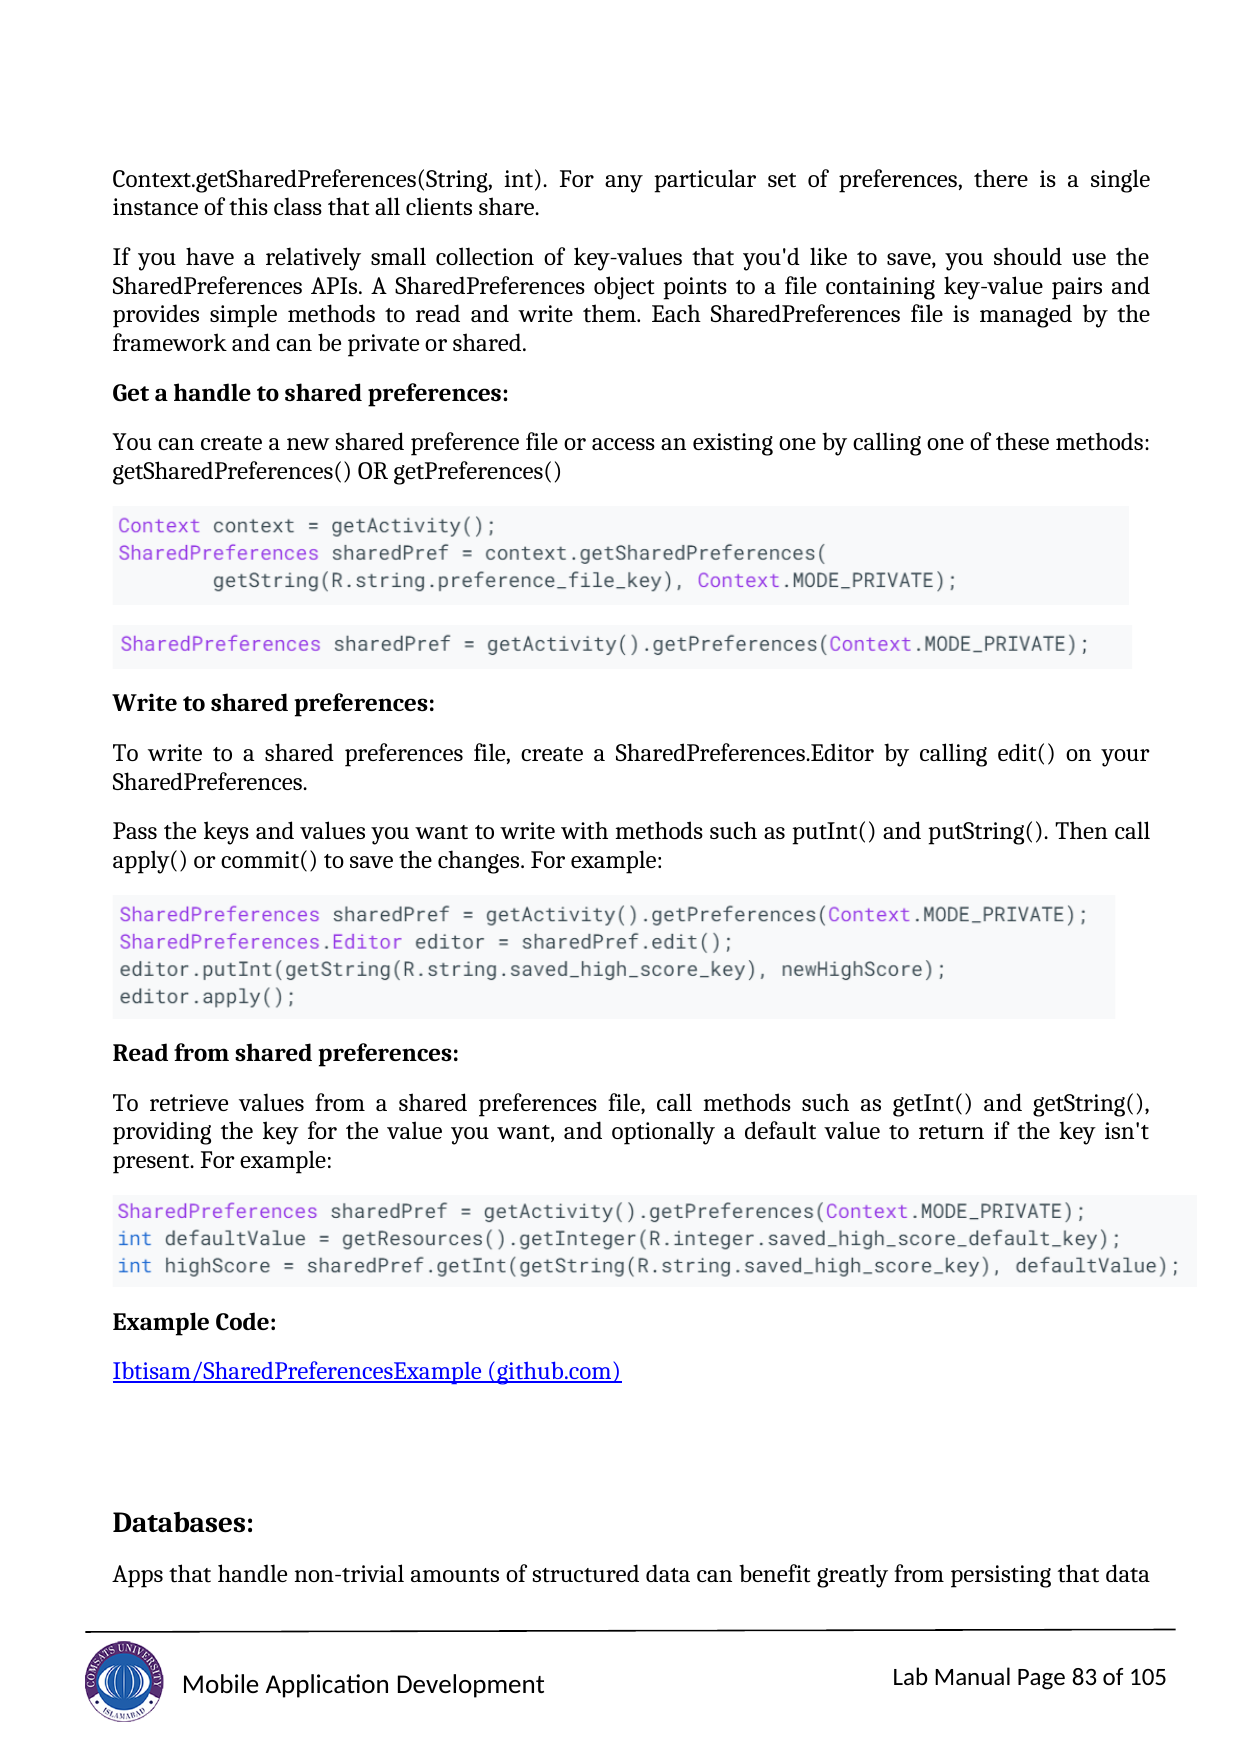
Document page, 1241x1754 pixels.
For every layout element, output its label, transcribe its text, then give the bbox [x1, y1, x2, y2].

picture [112, 1195, 1197, 1287]
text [112, 164, 1152, 222]
text If you have a relatively small collection of key-values that you'd like to save, you should use the SharedPreferences APIs. A SharedPreferences object points to a file containing key-value pairs and provides simple methods to read and write them. Each SharedPreferences file is managed by the framework and can be private or shared. [112, 243, 1152, 358]
text To retrieve values from a shared preferences file, call methods such as getInt() and getString(), providing the key for the value you want, and optionally a default value to return if the key isn't present. For example: [112, 1088, 1152, 1175]
subtitle Read from shared preferences: [112, 1039, 1240, 1068]
text You can create a new shared preference file or access an existing one by calling one of these methods: getSharedPreferences() OR getPreferences() [112, 428, 1152, 486]
picture [112, 895, 1116, 1019]
picture [85, 1641, 165, 1722]
text Pass the keys and values you want to write with methods such as putInt() and putString(). Then call apply() or commit() to save the changes. For example: [112, 817, 1152, 874]
subtitle Get a handle to shared preferences: [112, 378, 1240, 407]
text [112, 1560, 1152, 1589]
text Ibtisam/SharedPreferencesExample (github.com) [112, 1357, 1152, 1386]
subtitle Databases: [112, 1506, 1240, 1539]
picture [112, 625, 1133, 669]
picture [112, 506, 1129, 605]
subtitle Example Code: [112, 1308, 1240, 1337]
text To write to a shared preferences file, create a SharedPreferences.Editor by calling edit() on your SharedPreferences. [112, 739, 1152, 796]
subtitle Write to shared preferences: [112, 689, 1240, 718]
